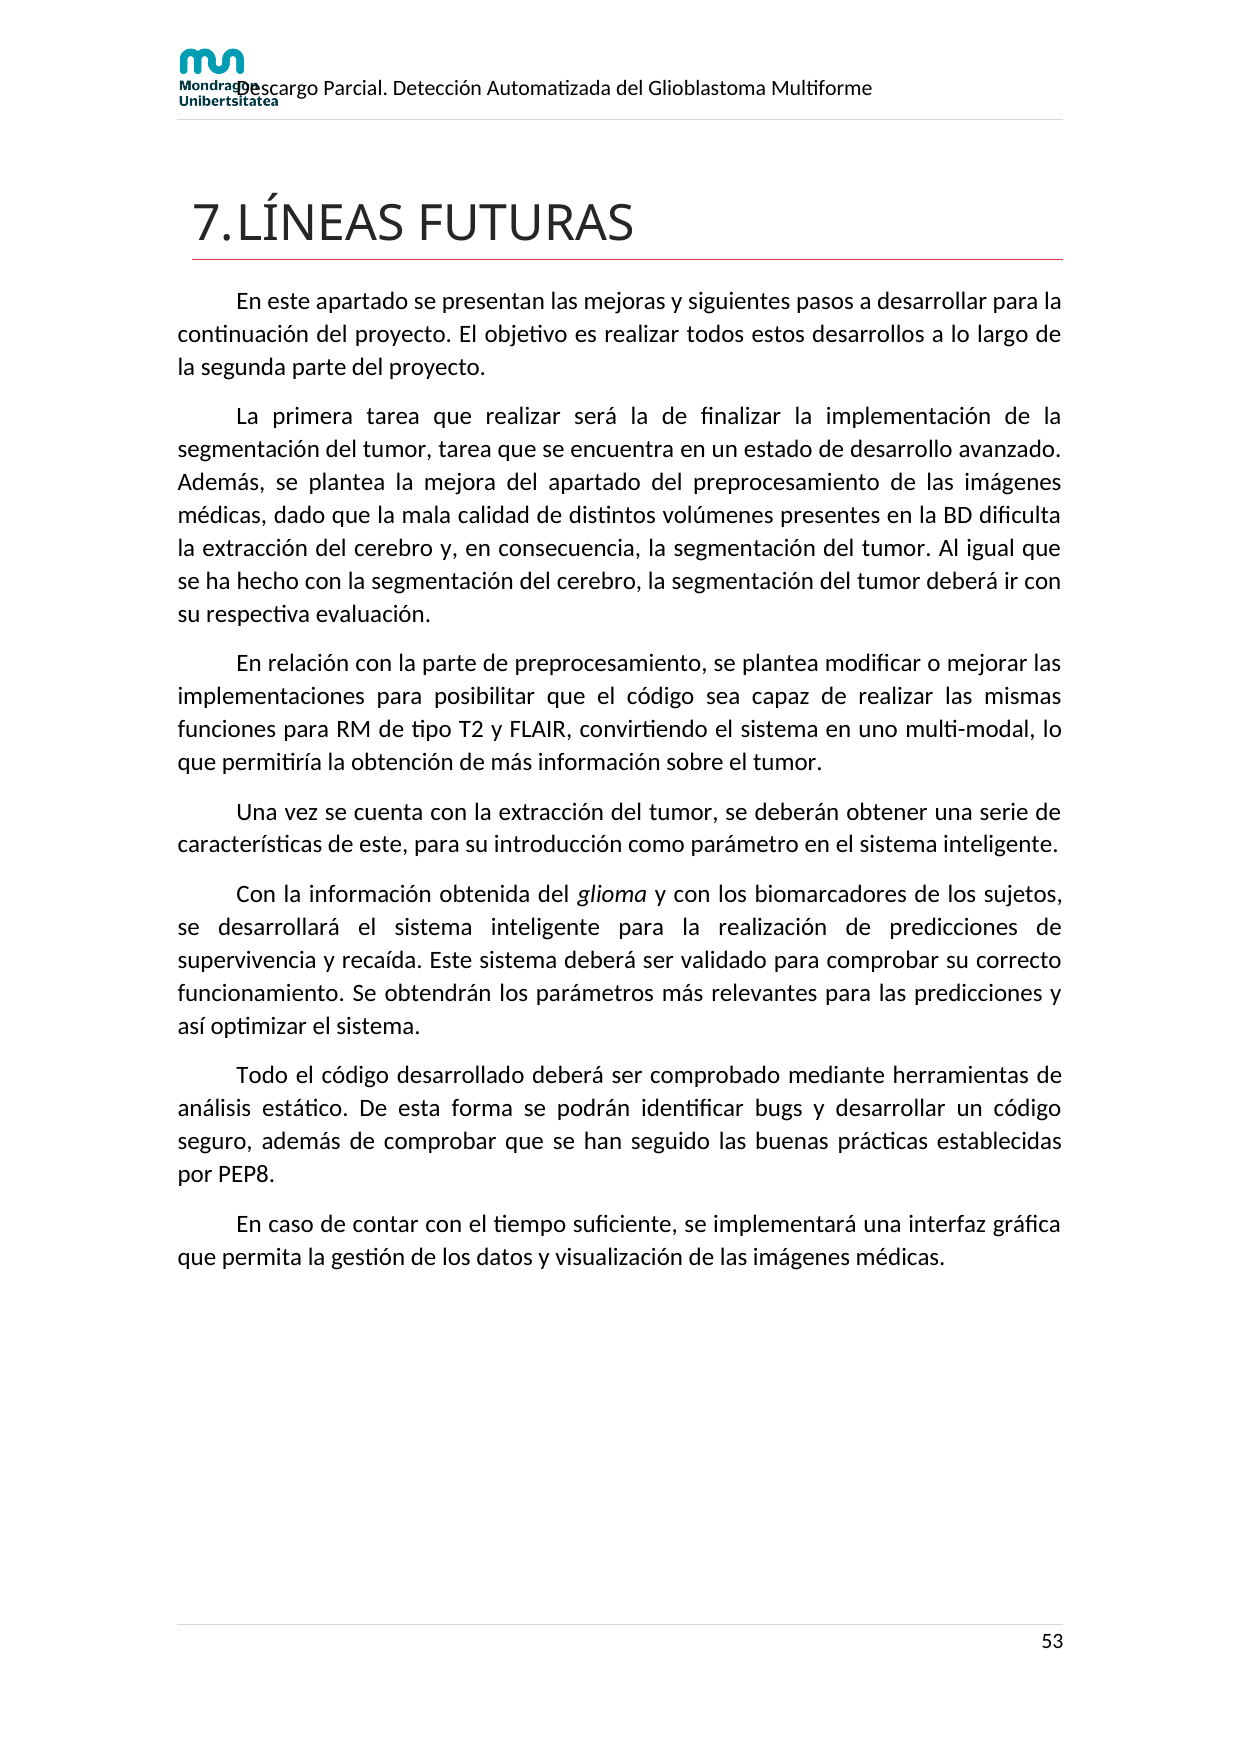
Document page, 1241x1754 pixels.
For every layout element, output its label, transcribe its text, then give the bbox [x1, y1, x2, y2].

text Una vez se cuenta con la extracción del tumor, se deberán obtener una serie de características de este, para su introducción como parámetro en el sistema inteligente. [177, 796, 1063, 859]
text La primera tarea que realizar será la de finalizar la implementación de la segmentación del tumor, tarea que se encuentra en un estado de desarrollo avanzado. Además, se plantea la mejora del apartado del preprocesamiento de las imágenes médicas, dado que la mala calidad de distintos volúmenes presentes en la BD dificulta la extracción del cerebro y, en consecuencia, la segmentación del tumor. Al igual que se ha hecho con la segmentación del cerebro, la segmentación del tumor deberá ir con su respectiva evaluación. [177, 400, 1063, 628]
text Con la información obtenida del glioma y con los biomarcadores de los sujetos, se desarrollará el sistema inteligente para la realización de predicciones de supervivencia y recaída. Este sistema deberá ser validado para comprobar su correcto funcionamiento. Se obtendrán los parámetros más relevantes para las predicciones y así optimizar el sistema. [177, 878, 1063, 1040]
text En este apartado se presentan las mejoras y siguientes pasos a desarrollar para la continuación del proyecto. El objetivo es realizar todos estos desarrollos a lo largo de la segunda parte del proyecto. [177, 285, 1063, 381]
text En caso de contar con el tiempo suficiente, se implementará una interfaz gráfica que permita la gestión de los datos y visualización de las imágenes médicas. [177, 1208, 1063, 1271]
subtitle LÍNEAS FUTURAS [192, 186, 1063, 259]
text Todo el código desarrollado deberá ser comprobado mediante herramientas de análisis estático. De esta forma se podrán identificar bugs y desarrollar un código seguro, además de comprobar que se han seguido las buenas prácticas establecidas por PEP8. [177, 1059, 1063, 1189]
text En relación con la parte de preprocesamiento, se plantea modificar o mejorar las implementaciones para posibilitar que el código sea capaz de realizar las mismas funciones para RM de tipo T2 y FLAIR, convirtiendo el sistema en uno multi-modal, lo que permitiría la obtención de más información sobre el tumor. [177, 647, 1063, 777]
picture [154, 36, 291, 118]
